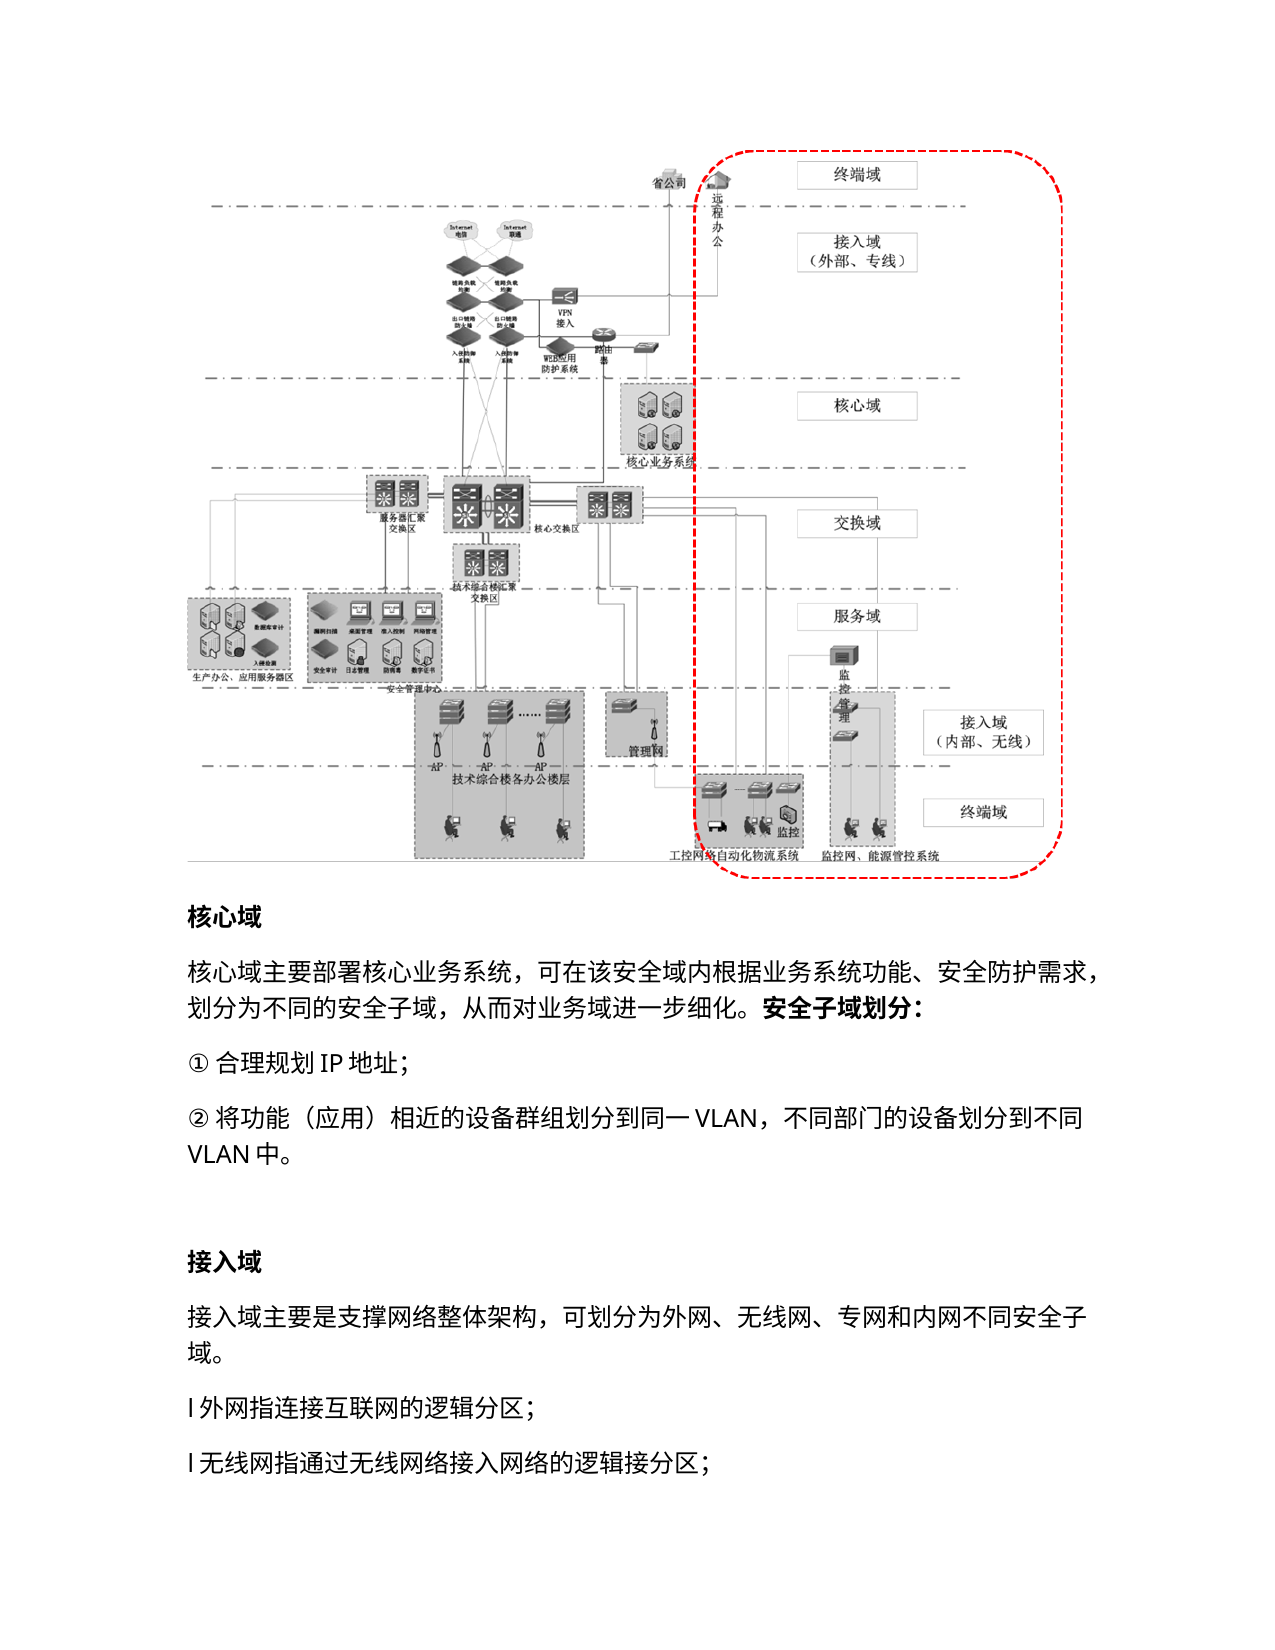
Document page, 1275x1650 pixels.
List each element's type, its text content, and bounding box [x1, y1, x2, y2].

text ②将功能（应用）相近的设备群组划分到同一VLAN，不同部门的设备划分到不同VLAN中。 [187, 1099, 1087, 1171]
text 核心域 [187, 897, 1087, 934]
text 接入域 [187, 1243, 1087, 1279]
text 接入域主要是支撑网络整体架构，可划分为外网、无线网、专网和内网不同安全子域。 [187, 1298, 1087, 1370]
text l外网指连接互联网的逻辑分区； [187, 1389, 1087, 1425]
text l无线网指通过无线网络接入网络的逻辑接分区； [187, 1444, 1087, 1480]
text ①合理规划IP地址； [187, 1044, 1087, 1080]
picture [187, 150, 1063, 879]
text 核心域主要部署核心业务系统，可在该安全域内根据业务系统功能、安全防护需求，划分为不同的安全子域，从而对业务域进一步细化。安全子域划分： [187, 952, 1087, 1025]
